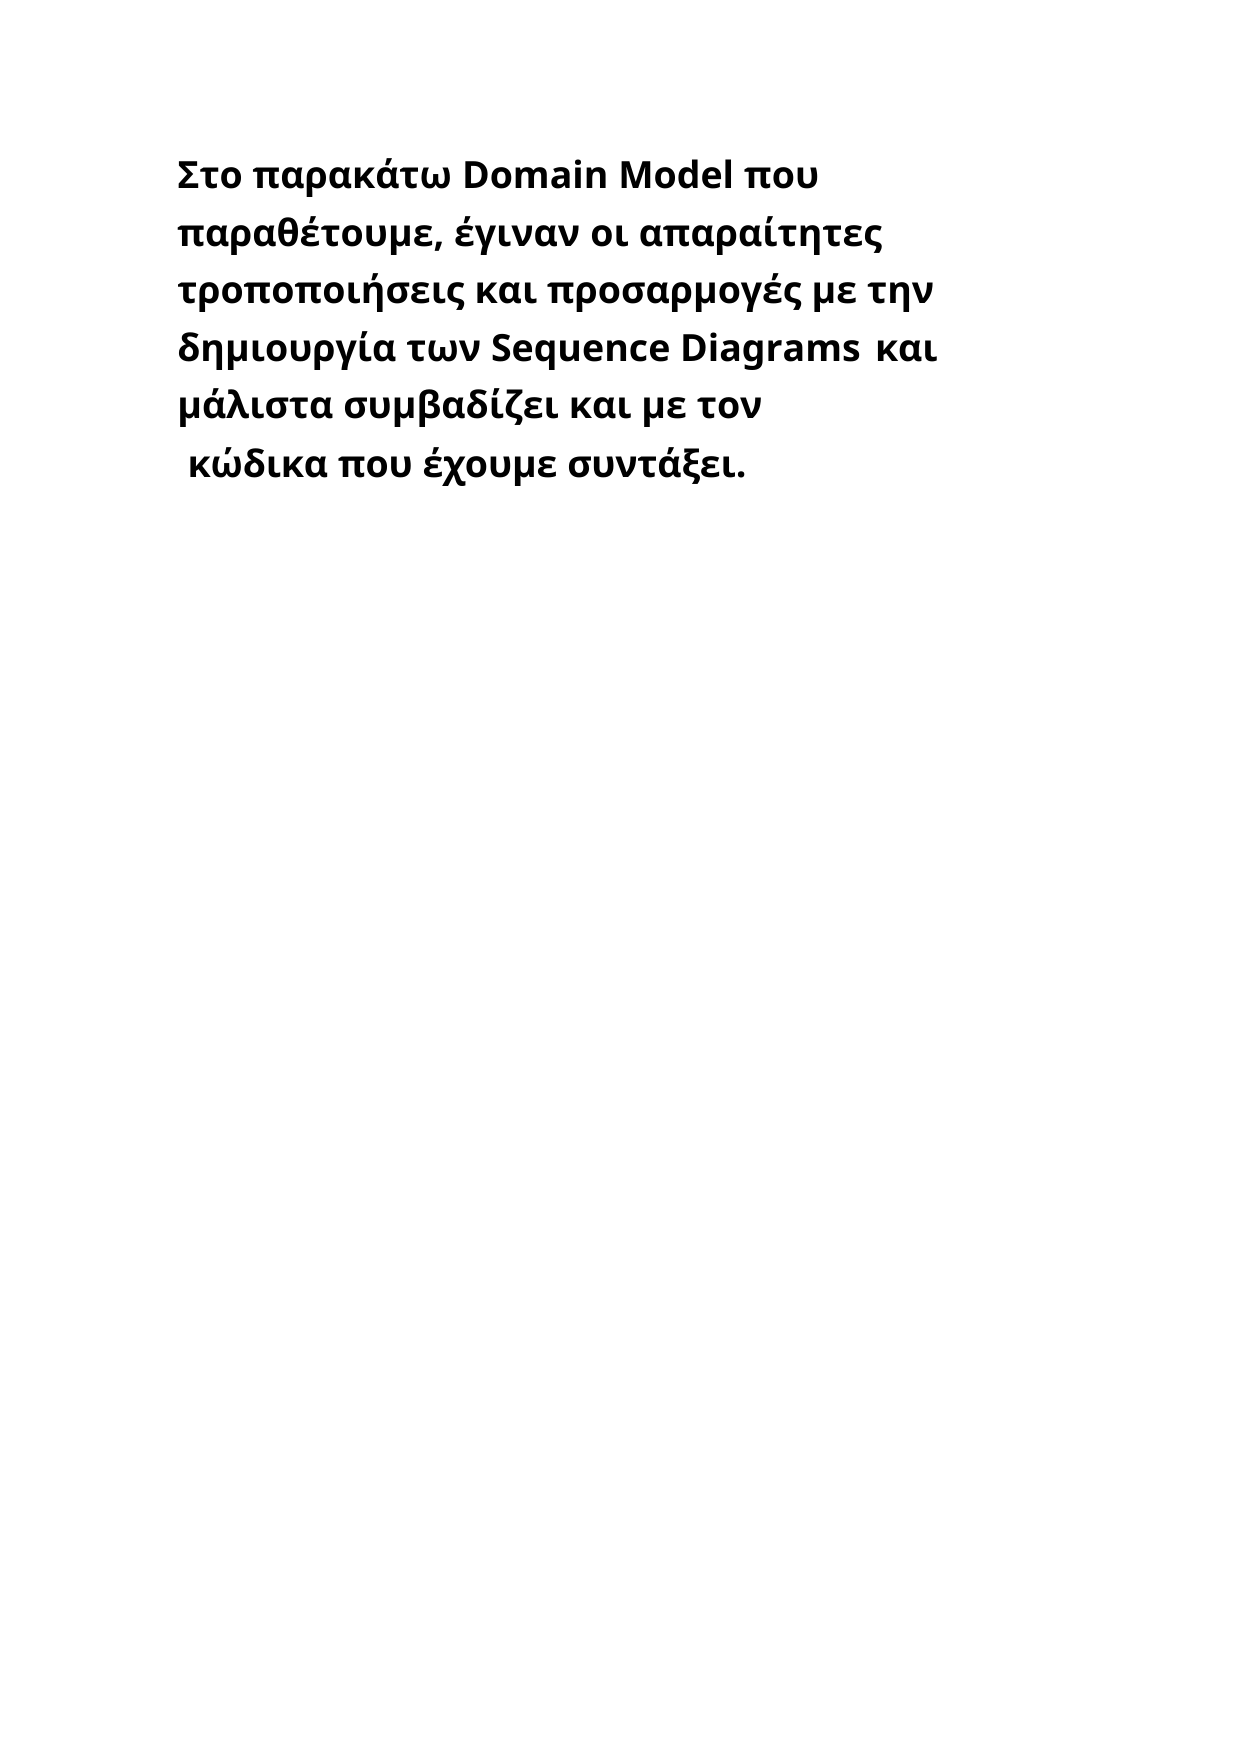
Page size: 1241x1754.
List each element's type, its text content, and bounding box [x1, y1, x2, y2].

text κώδικα που έχουμε συντάξει. [187, 437, 1166, 488]
text Στο παρακάτω Domain Model που παραθέτουμε, έγιναν οι απαραίτητες τροποποιήσεις και προσαρμογές με την δημιουργία των Sequence Diagrams και μάλιστα συμβαδίζει και με τον [177, 148, 1050, 430]
